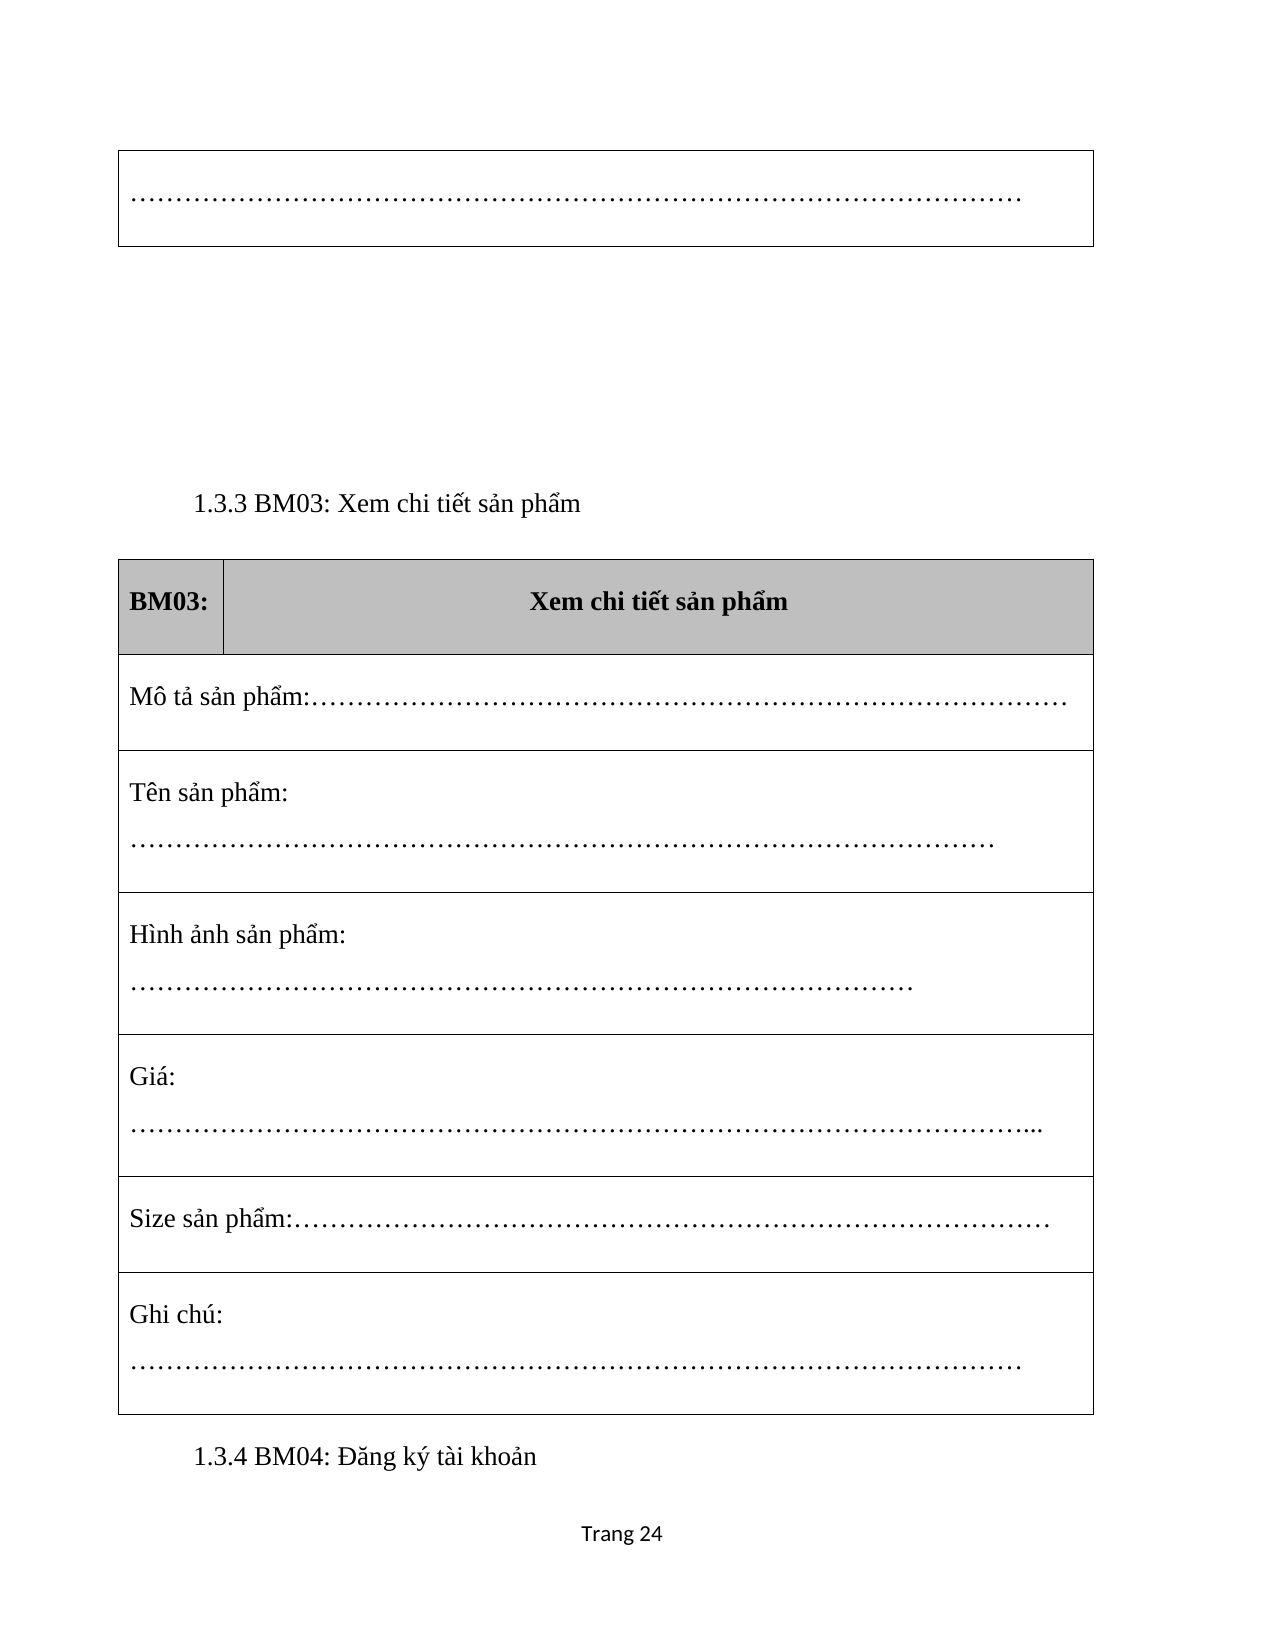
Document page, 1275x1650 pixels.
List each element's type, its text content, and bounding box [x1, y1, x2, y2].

table_cell Ghi chú:……………………………………………………………………………………… [119, 1273, 1093, 1414]
text 1.3.4 BM04: Đăng ký tài khoản [118, 1440, 1125, 1471]
table_cell Mô tả sản phẩm:………………………………………………………………………… [119, 655, 1093, 749]
table_cell Tên sản phẩm:…………………………………………………………………………………… [119, 751, 1093, 892]
table_cell Hình ảnh sản phẩm:…………………………………………………………………………… [119, 893, 1093, 1034]
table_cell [119, 151, 1093, 246]
table_cell Size sản phẩm:………………………………………………………………………… [119, 1177, 1093, 1272]
table_cell Giá:………………………………………………………………………………………... [119, 1035, 1093, 1176]
text 1.3.3 BM03: Xem chi tiết sản phẩm [118, 487, 1125, 518]
table_header BM03: [119, 560, 223, 654]
table_header Xem chi tiết sản phẩm [224, 560, 1093, 654]
